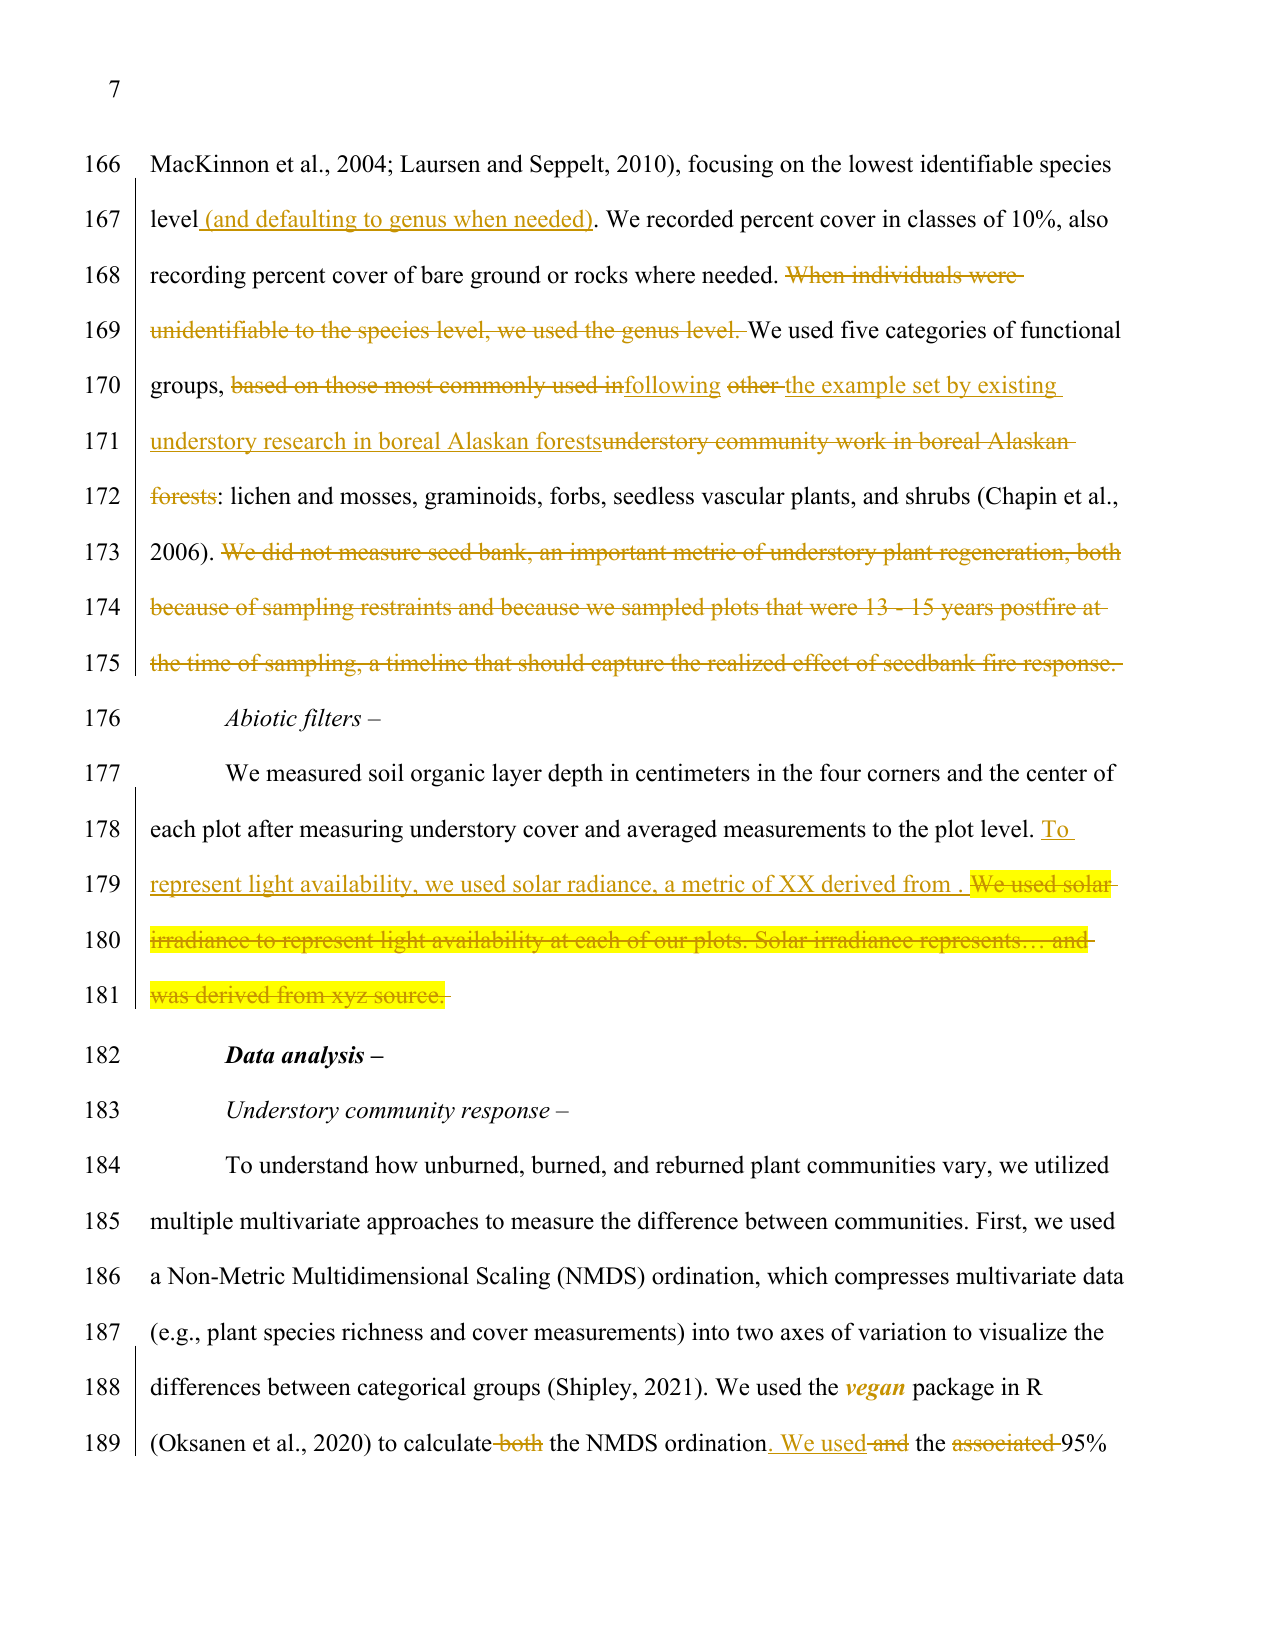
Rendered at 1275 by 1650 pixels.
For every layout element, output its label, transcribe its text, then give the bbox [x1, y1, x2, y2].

subtitle Data analysis – [150, 1041, 1125, 1068]
text We measured soil organic layer depth in centimeters in the four corners and the center of each plot after measuring understory cover and averaged measurements to the plot level. [150, 759, 1125, 1009]
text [150, 1152, 1125, 1456]
subtitle Abiotic filters – [150, 704, 1125, 732]
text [150, 150, 1125, 676]
subtitle Understory community response – [150, 1096, 1125, 1124]
